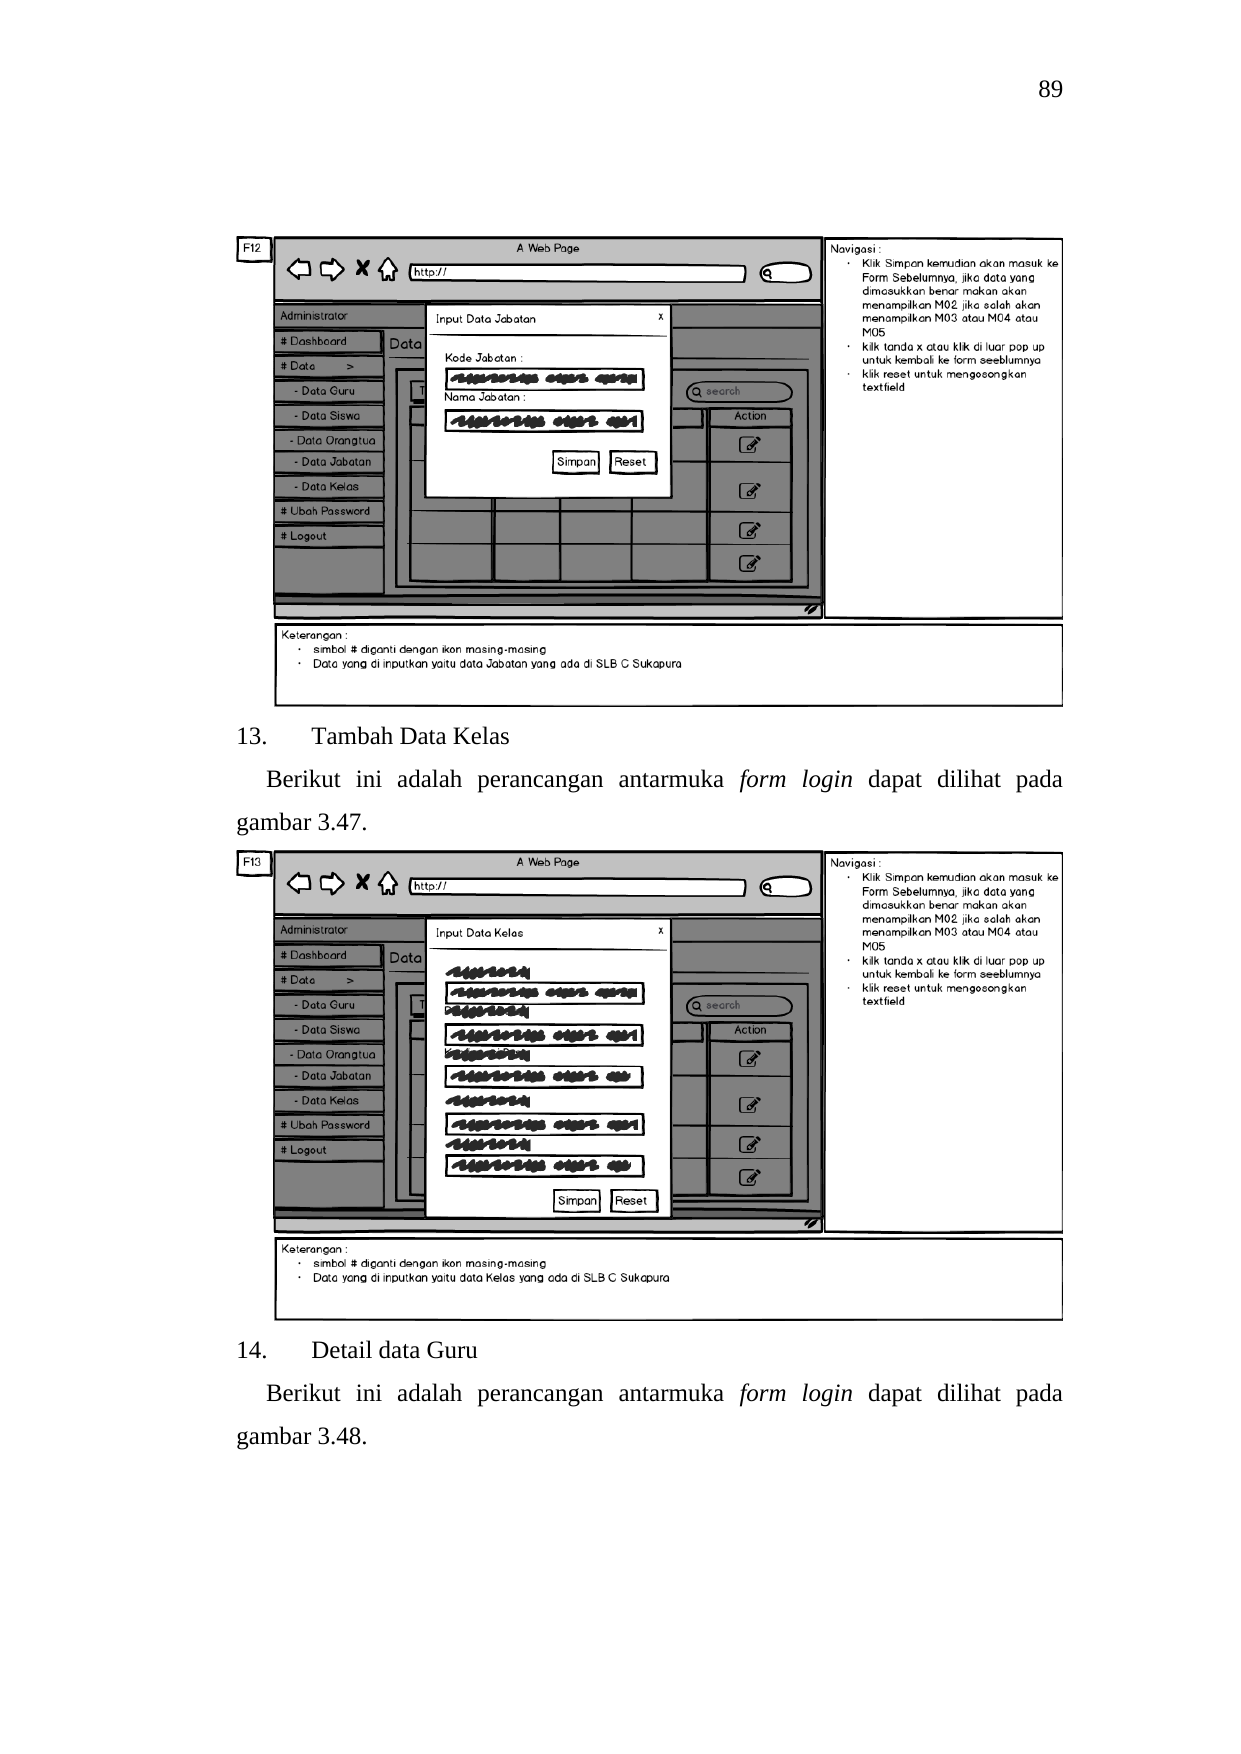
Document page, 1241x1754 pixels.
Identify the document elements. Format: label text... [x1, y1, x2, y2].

text Berikut ini adalah perancangan antarmuka form login dapat dilihat pada gambar 3.48. [236, 1378, 1063, 1450]
text Berikut ini adalah perancangan antarmuka form login dapat dilihat pada gambar 3.47. [236, 764, 1063, 836]
picture [236, 236, 1063, 707]
list Detail data Guru [236, 1335, 1063, 1364]
picture [236, 850, 1063, 1321]
list Tambah Data Kelas [236, 721, 1063, 750]
